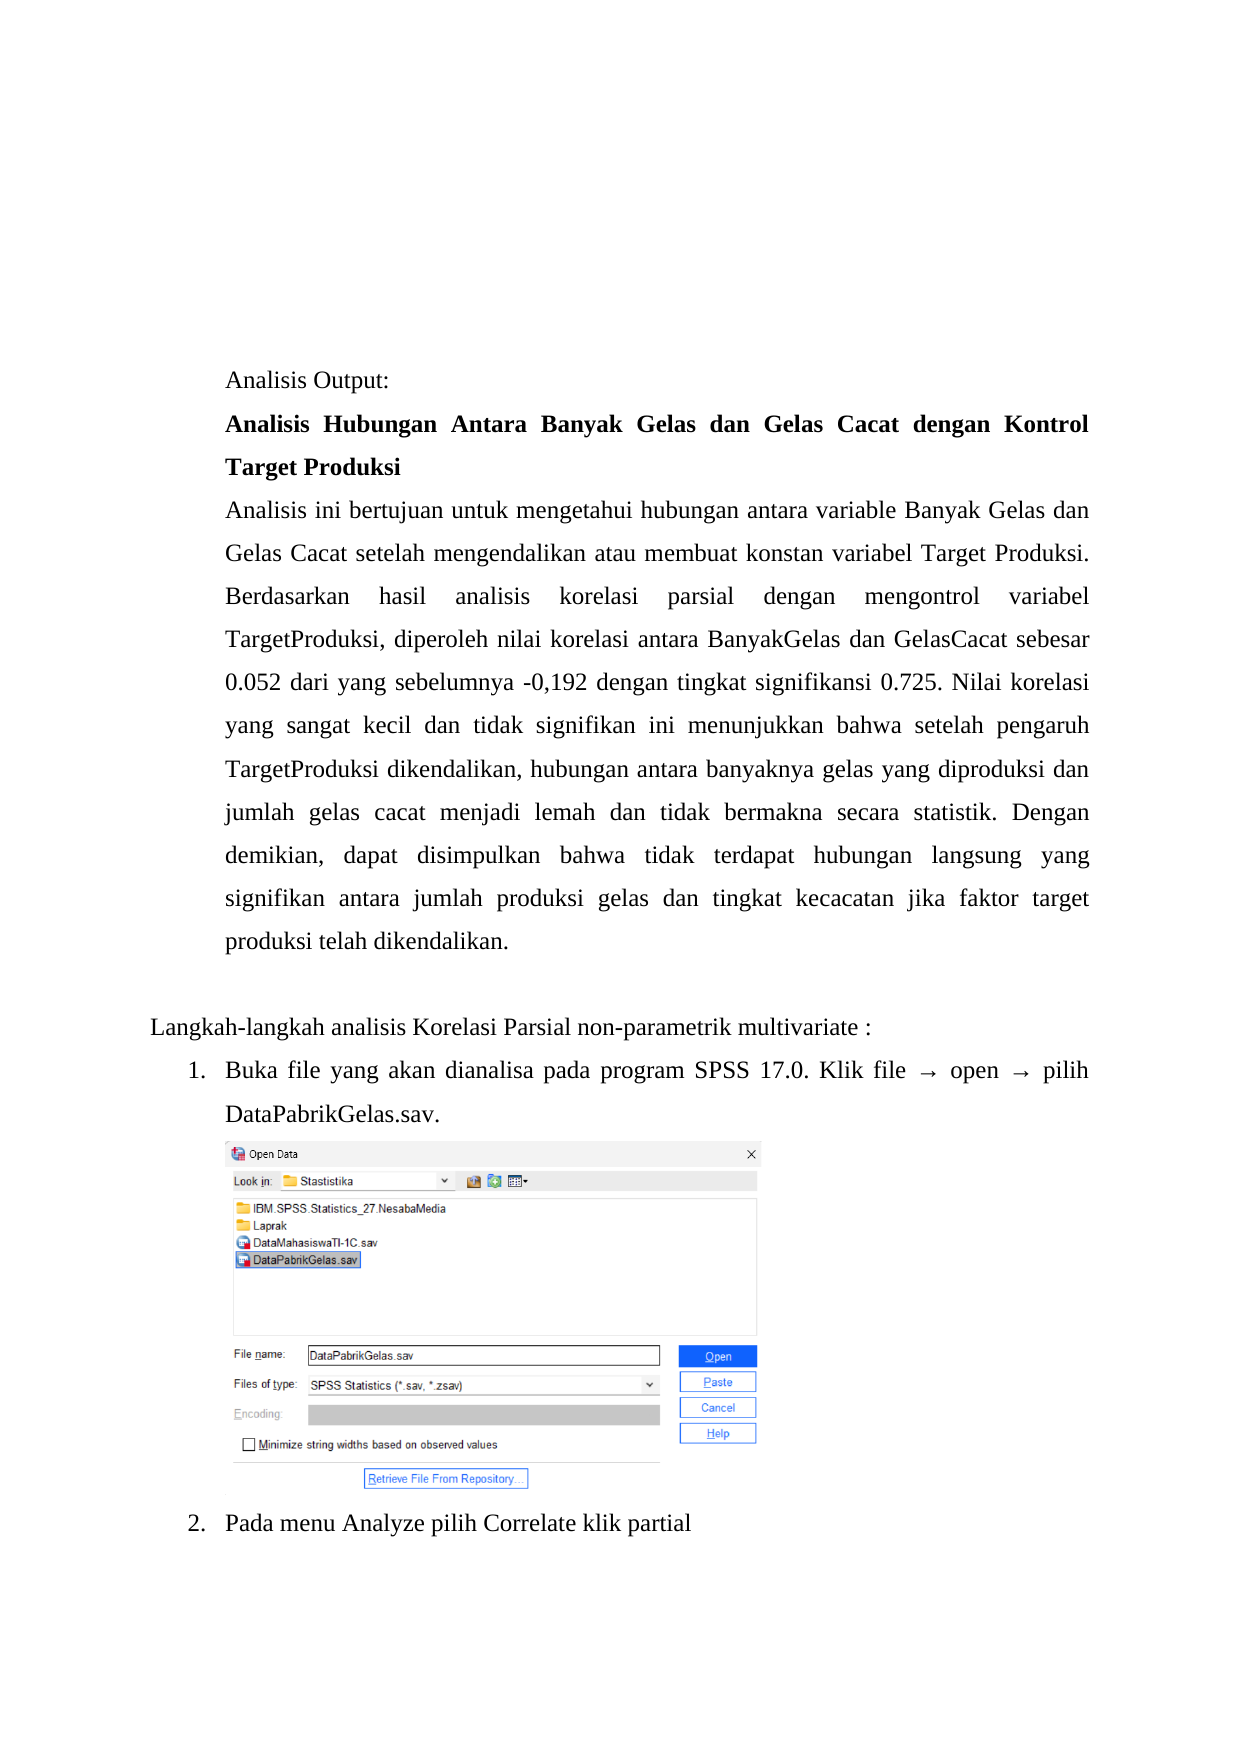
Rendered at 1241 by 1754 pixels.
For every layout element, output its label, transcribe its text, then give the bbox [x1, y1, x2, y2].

list Pada menu Analyze pilih Correlate klik partial [187, 1508, 1090, 1537]
text Analisis Output: [150, 366, 1090, 394]
text Analisis Hubungan Antara Banyak Gelas dan Gelas Cacat dengan Kontrol Target Produksi [225, 409, 1090, 481]
text Analisis ini bertujuan untuk mengetahui hubungan antara variable Banyak Gelas dan Gelas Cacat setelah mengendalikan atau membuat konstan variabel Target Produksi. Berdasarkan hasil analisis korelasi parsial dengan mengontrol variabel TargetProduksi, diperoleh nilai korelasi antara BanyakGelas dan GelasCacat sebesar 0.052 dari yang sebelumnya -0,192 dengan tingkat signifikansi 0.725. Nilai korelasi yang sangat kecil dan tidak signifikan ini menunjukkan bahwa setelah pengaruh TargetProduksi dikendalikan, hubungan antara banyaknya gelas yang diproduksi dan jumlah gelas cacat menjadi lemah dan tidak bermakna secara statistik. Dengan demikian, dapat disimpulkan bahwa tidak terdapat hubungan langsung yang signifikan antara jumlah produksi gelas dan tingkat kecacatan jika faktor target produksi telah dikendalikan. [225, 495, 1090, 955]
text Langkah-langkah analisis Korelasi Parsial non-parametrik multivariate : [150, 1012, 1090, 1041]
list Buka file yang akan dianalisa pada program SPSS 17.0. Klik file → open → pilih DataPabrikGelas.sav. [187, 1056, 1090, 1127]
picture [225, 1141, 762, 1495]
